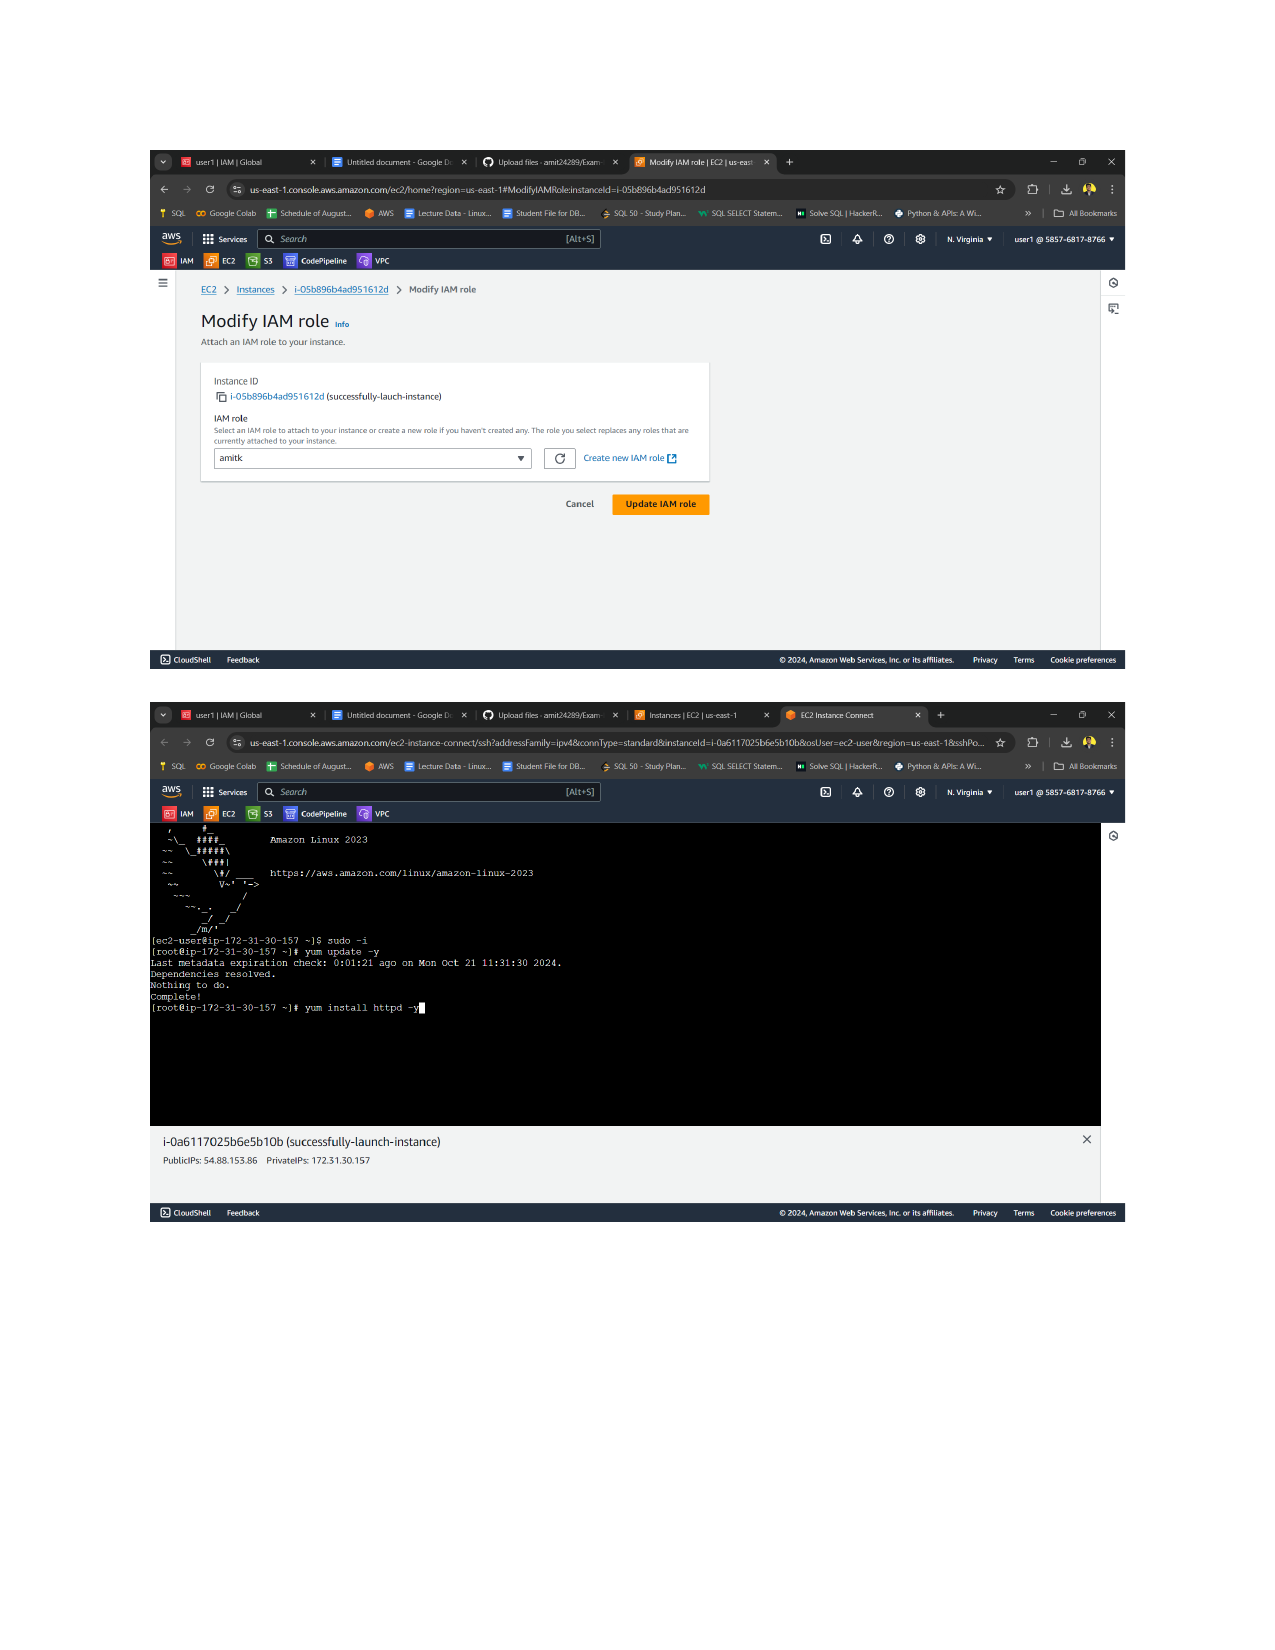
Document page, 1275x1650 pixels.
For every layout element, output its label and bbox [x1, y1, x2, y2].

picture [150, 702, 1125, 1222]
picture [150, 150, 1125, 669]
